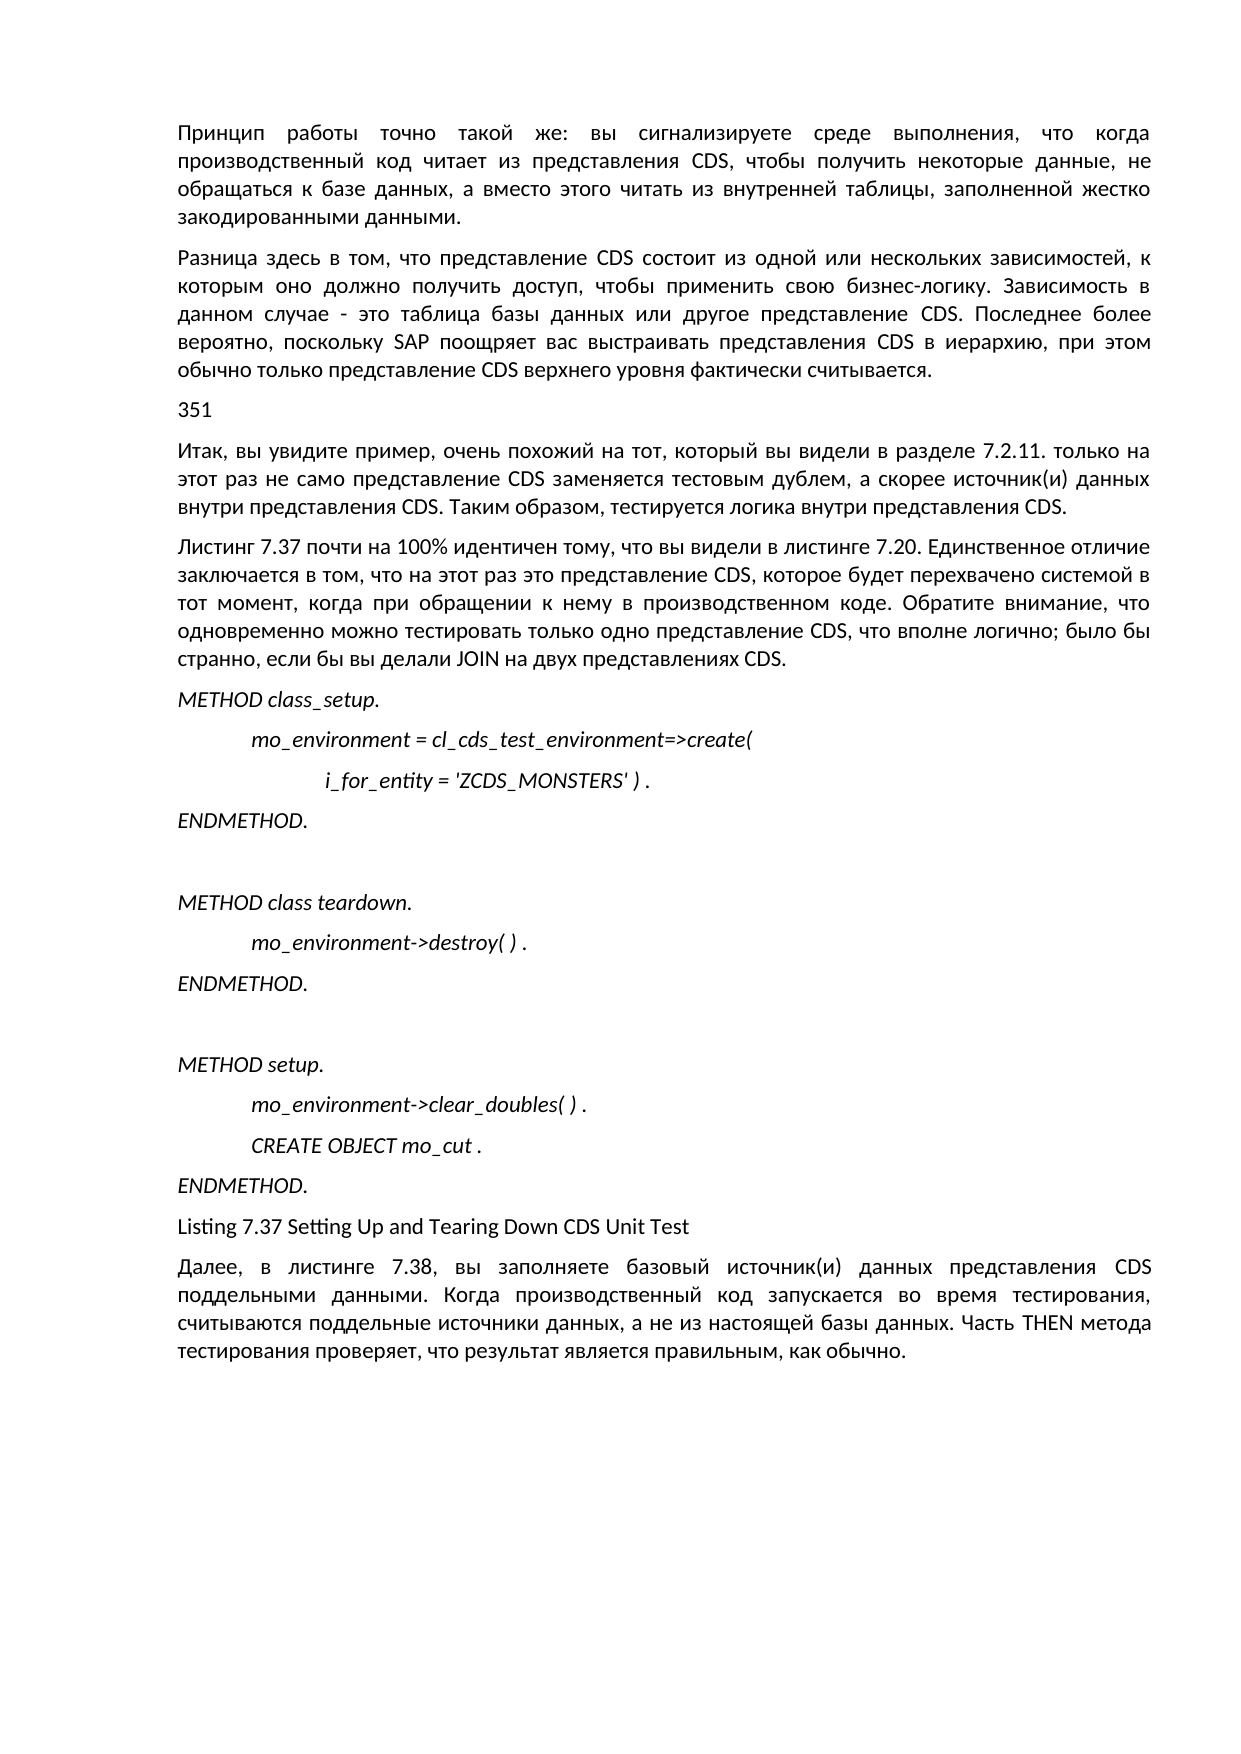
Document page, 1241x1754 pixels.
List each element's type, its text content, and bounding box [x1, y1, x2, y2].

text Итак, вы увидите пример, очень похожий на тот, который вы видели в разделе 7.2.11. только на этот раз не само представление CDS заменяется тестовым дублем, а скорее источник(и) данных внутри представления CDS. Таким образом, тестируется логика внутри представления CDS. [177, 436, 1152, 520]
text METHOD setup. [177, 1050, 1152, 1078]
text Listing 7.37 Setting Up and Tearing Down CDS Unit Test [177, 1212, 1152, 1240]
text i_for_entity = 'ZCDS_MONSTERS' ) . [251, 766, 1152, 794]
text ENDMETHOD. [177, 1171, 1152, 1199]
text Разница здесь в том, что представление CDS состоит из одной или нескольких зависимостей, к которым оно должно получить доступ, чтобы применить свою бизнес-логику. Зависимость в данном случае - это таблица базы данных или другое представление CDS. Последнее более вероятно, поскольку SAP поощряет вас выстраивать представления CDS в иерархию, при этом обычно только представление CDS верхнего уровня фактически считывается. [177, 243, 1152, 383]
text Далее, в листинге 7.38, вы заполняете базовый источник(и) данных представления CDS поддельными данными. Когда производственный код запускается во время тестирования, считываются поддельные источники данных, а не из настоящей базы данных. Часть THEN метода тестирования проверяет, что результат является правильным, как обычно. [177, 1252, 1152, 1364]
text mo_environment->destroy( ) . [177, 928, 1152, 956]
text Листинг 7.37 почти на 100% идентичен тому, что вы видели в листинге 7.20. Единственное отличие заключается в том, что на этот раз это представление CDS, которое будет перехвачено системой в тот момент, когда при обращении к нему в производственном коде. Обратите внимание, что одновременно можно тестировать только одно представление CDS, что вполне логично; было бы странно, если бы вы делали JOIN на двух представлениях CDS. [177, 532, 1152, 672]
text CREATE OBJECT mo_cut . [177, 1131, 1152, 1159]
text ENDMETHOD. [177, 969, 1152, 997]
text mo_environment = cl_cds_test_environment=>create( [177, 726, 1152, 753]
text METHOD class_setup. [177, 685, 1152, 713]
text mo_environment->clear_doubles( ) . [177, 1090, 1152, 1118]
text METHOD class teardown. [177, 888, 1152, 916]
text ENDMETHOD. [177, 807, 1152, 834]
text Принцип работы точно такой же: вы сигнализируете среде выполнения, что когда производственный код читает из представления CDS, чтобы получить некоторые данные, не обращаться к базе данных, а вместо этого читать из внутренней таблицы, заполненной жестко закодированными данными. [177, 118, 1152, 230]
text 351 [177, 395, 1152, 423]
